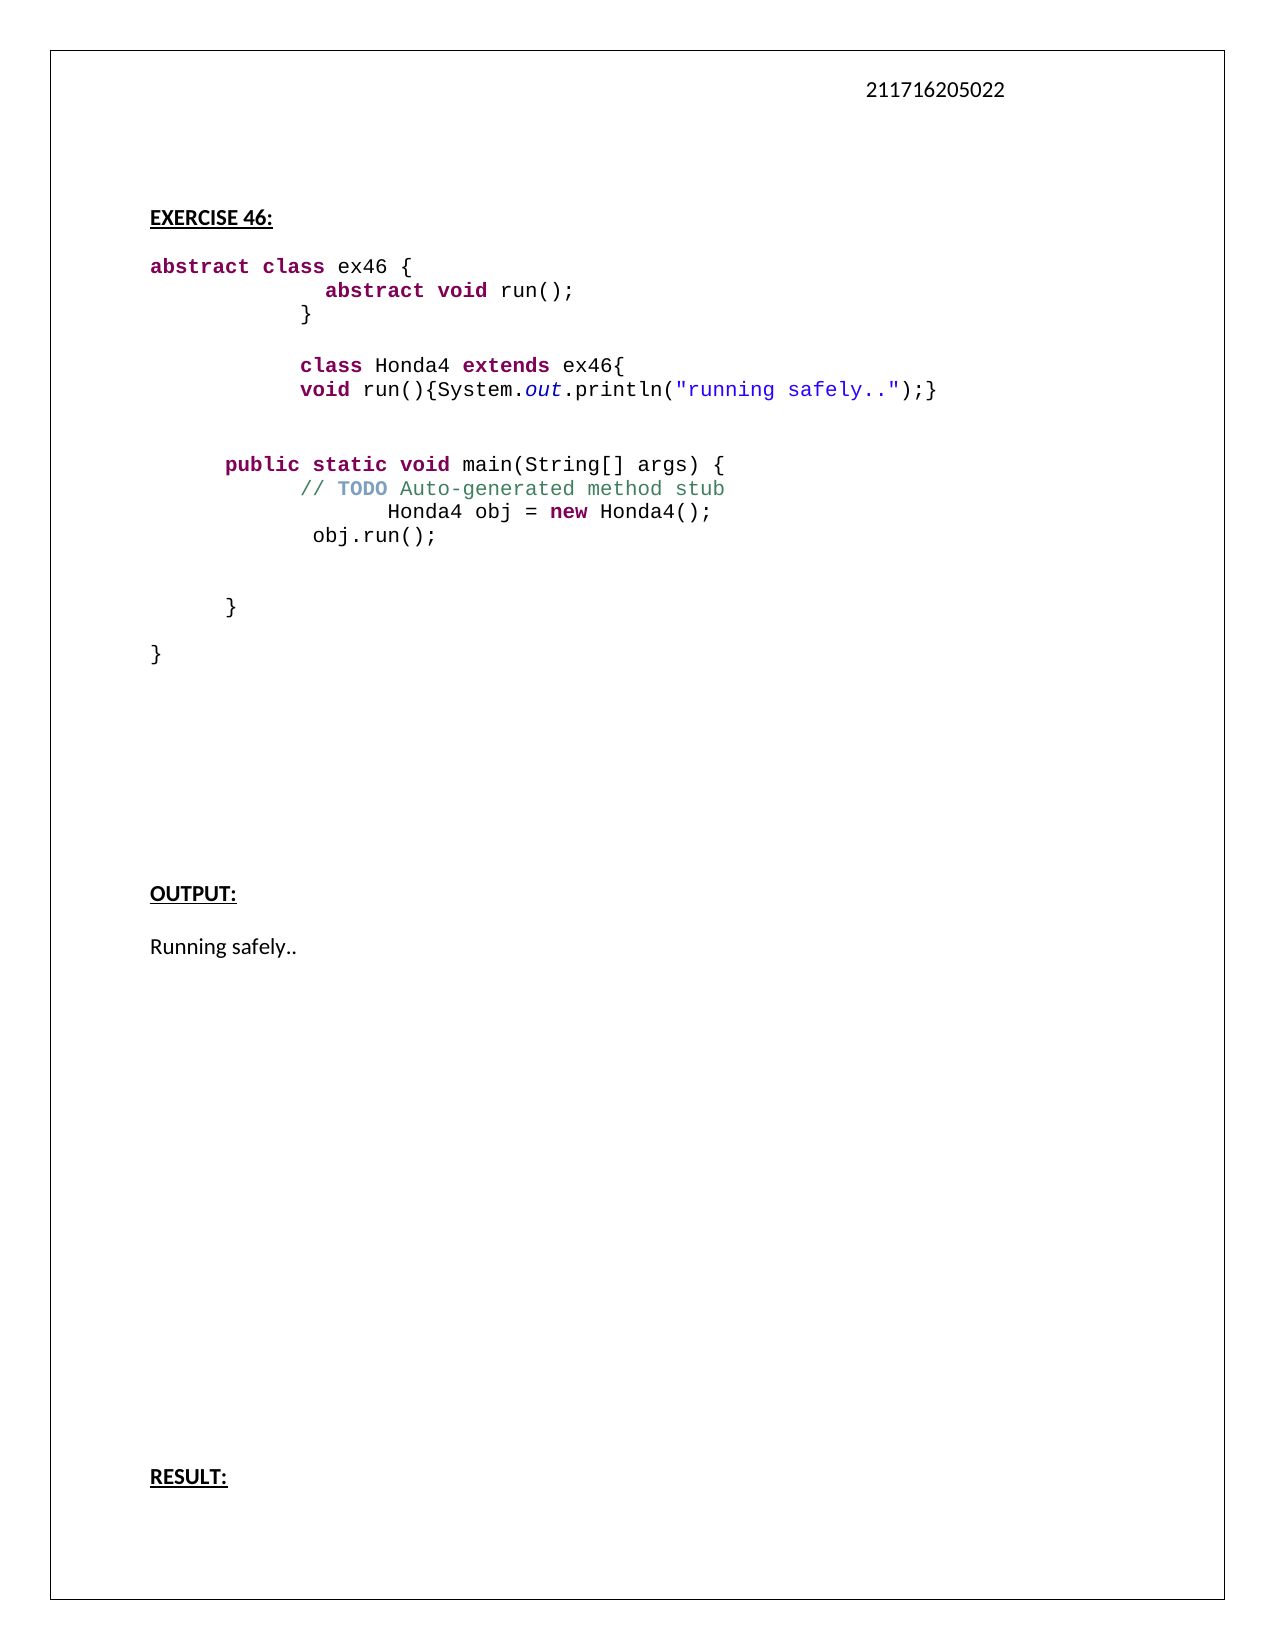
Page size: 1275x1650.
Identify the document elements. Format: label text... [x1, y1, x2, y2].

text class Honda4 extends ex46{ [150, 355, 1125, 379]
text abstract class ex46 { [150, 256, 1125, 280]
text Running safely.. [150, 932, 1125, 960]
text // TODO Auto-generated method stub [150, 478, 1125, 501]
text } [150, 643, 1125, 667]
text abstract void run(); [150, 280, 1125, 303]
text EXERCISE 46: [150, 203, 1125, 231]
text Honda4 obj = new Honda4(); [150, 501, 1125, 525]
text void run(){System.out.println("running safely..");} [150, 379, 1125, 402]
text RESULT: [150, 1462, 1125, 1490]
text } [150, 596, 1125, 619]
text OUTPUT: [150, 879, 1125, 907]
text } [150, 303, 1125, 327]
text obj.run(); [150, 525, 1125, 548]
text public static void main(String[] args) { [150, 454, 1125, 478]
